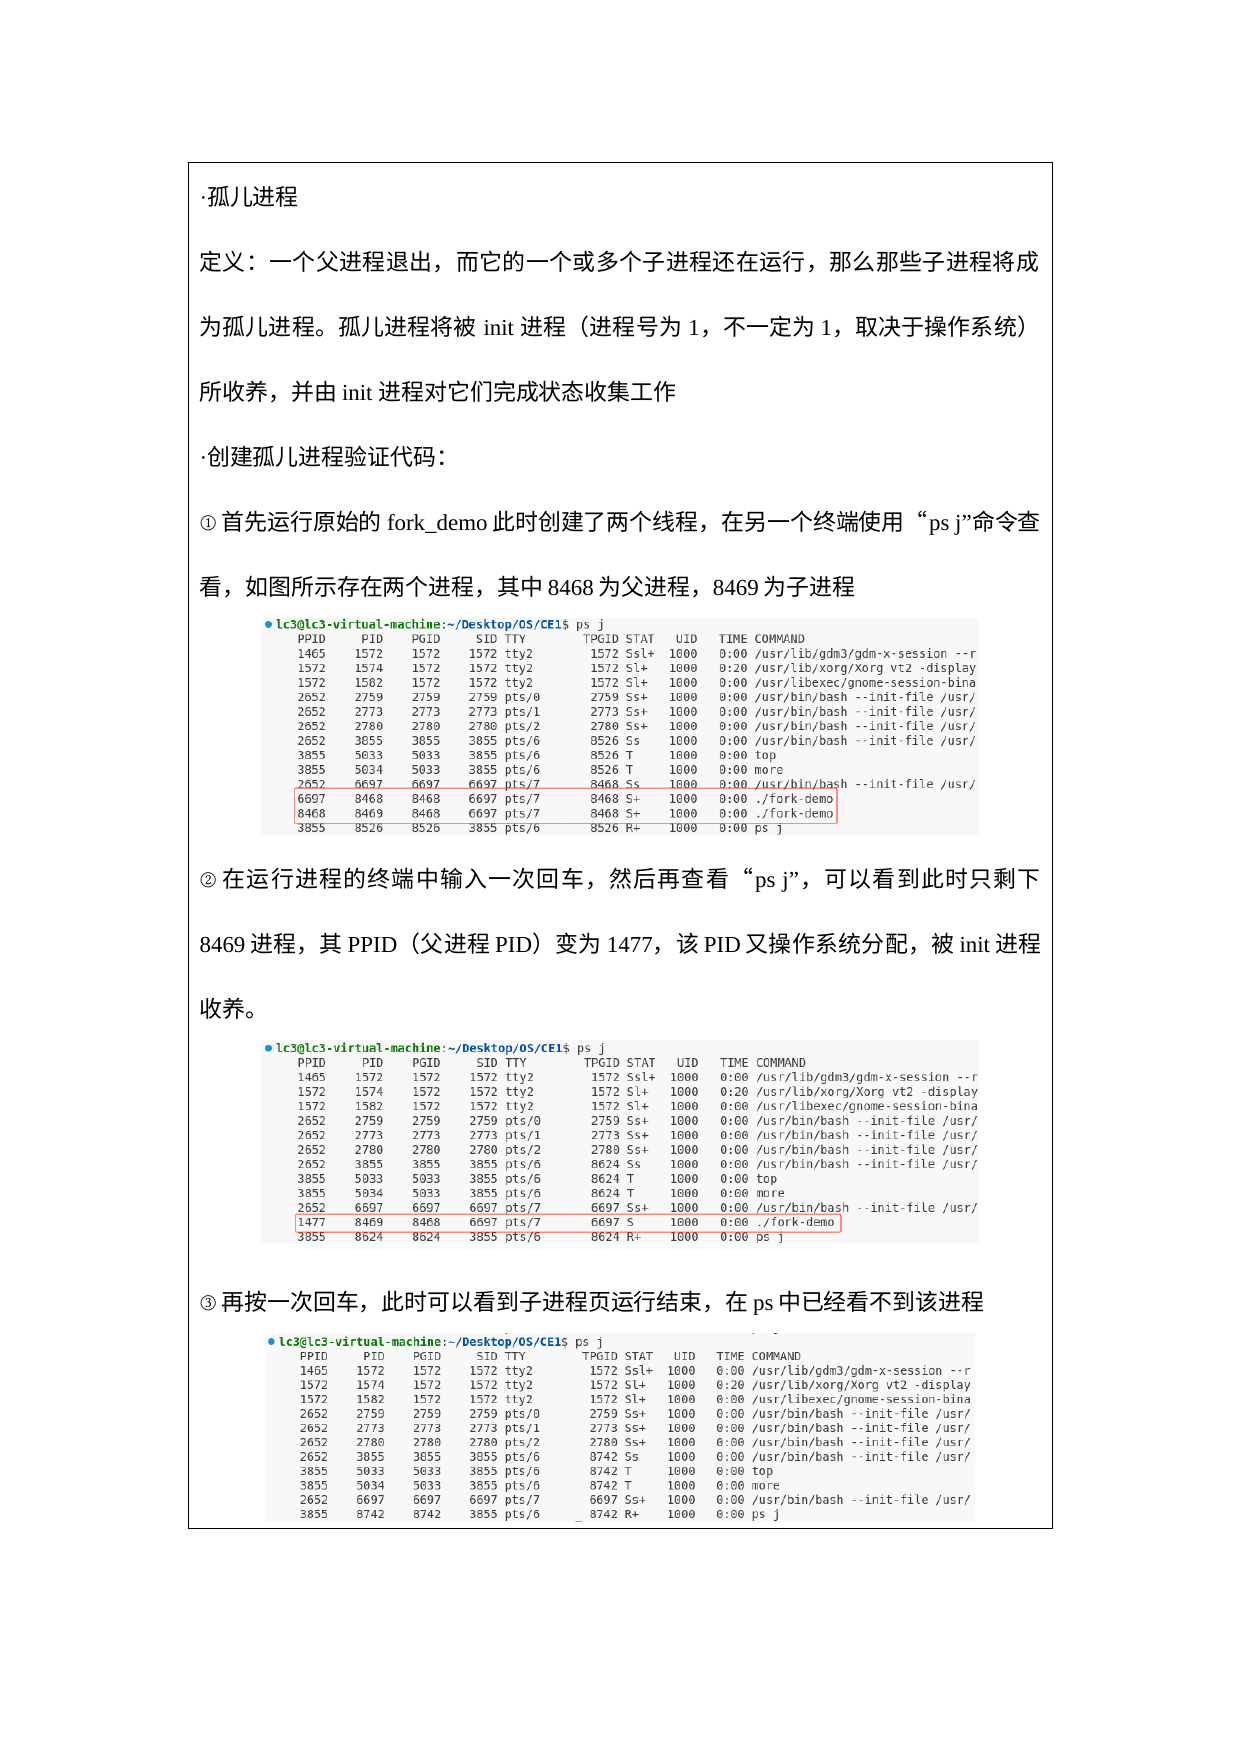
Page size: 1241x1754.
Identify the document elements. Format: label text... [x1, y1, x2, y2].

picture [261, 1040, 979, 1243]
picture [261, 618, 979, 835]
picture [264, 1333, 976, 1522]
table_header ·孤儿进程 定义：一个父进程退出，而它的一个或多个子进程还在运行，那么那些子进程将成为孤儿进程。孤儿进程将被 init 进程（进程号为 1，不一定为1，取决于操作系统）所收养，并由 init 进程对它们完成状态收集工作 ·创建孤儿进程验证代码： ①首先运行原始的fork_demo此时创建了两个线程，在另一个终端使用“ps j”命令查看，如图所示存在两个进程，其中8468为父进程，8469为子进程 ②在运行进程的终端中输入一次回车，然后再查看“ps j”，可以看到此时只剩下8469进程，其PPID（父进程PID）变为1477，该PID又操作系统分配，被init进程收养。 ③再按一次回车，此时可以看到子进程页运行结束，在ps中已经看不到该进程 [189, 163, 1052, 1528]
